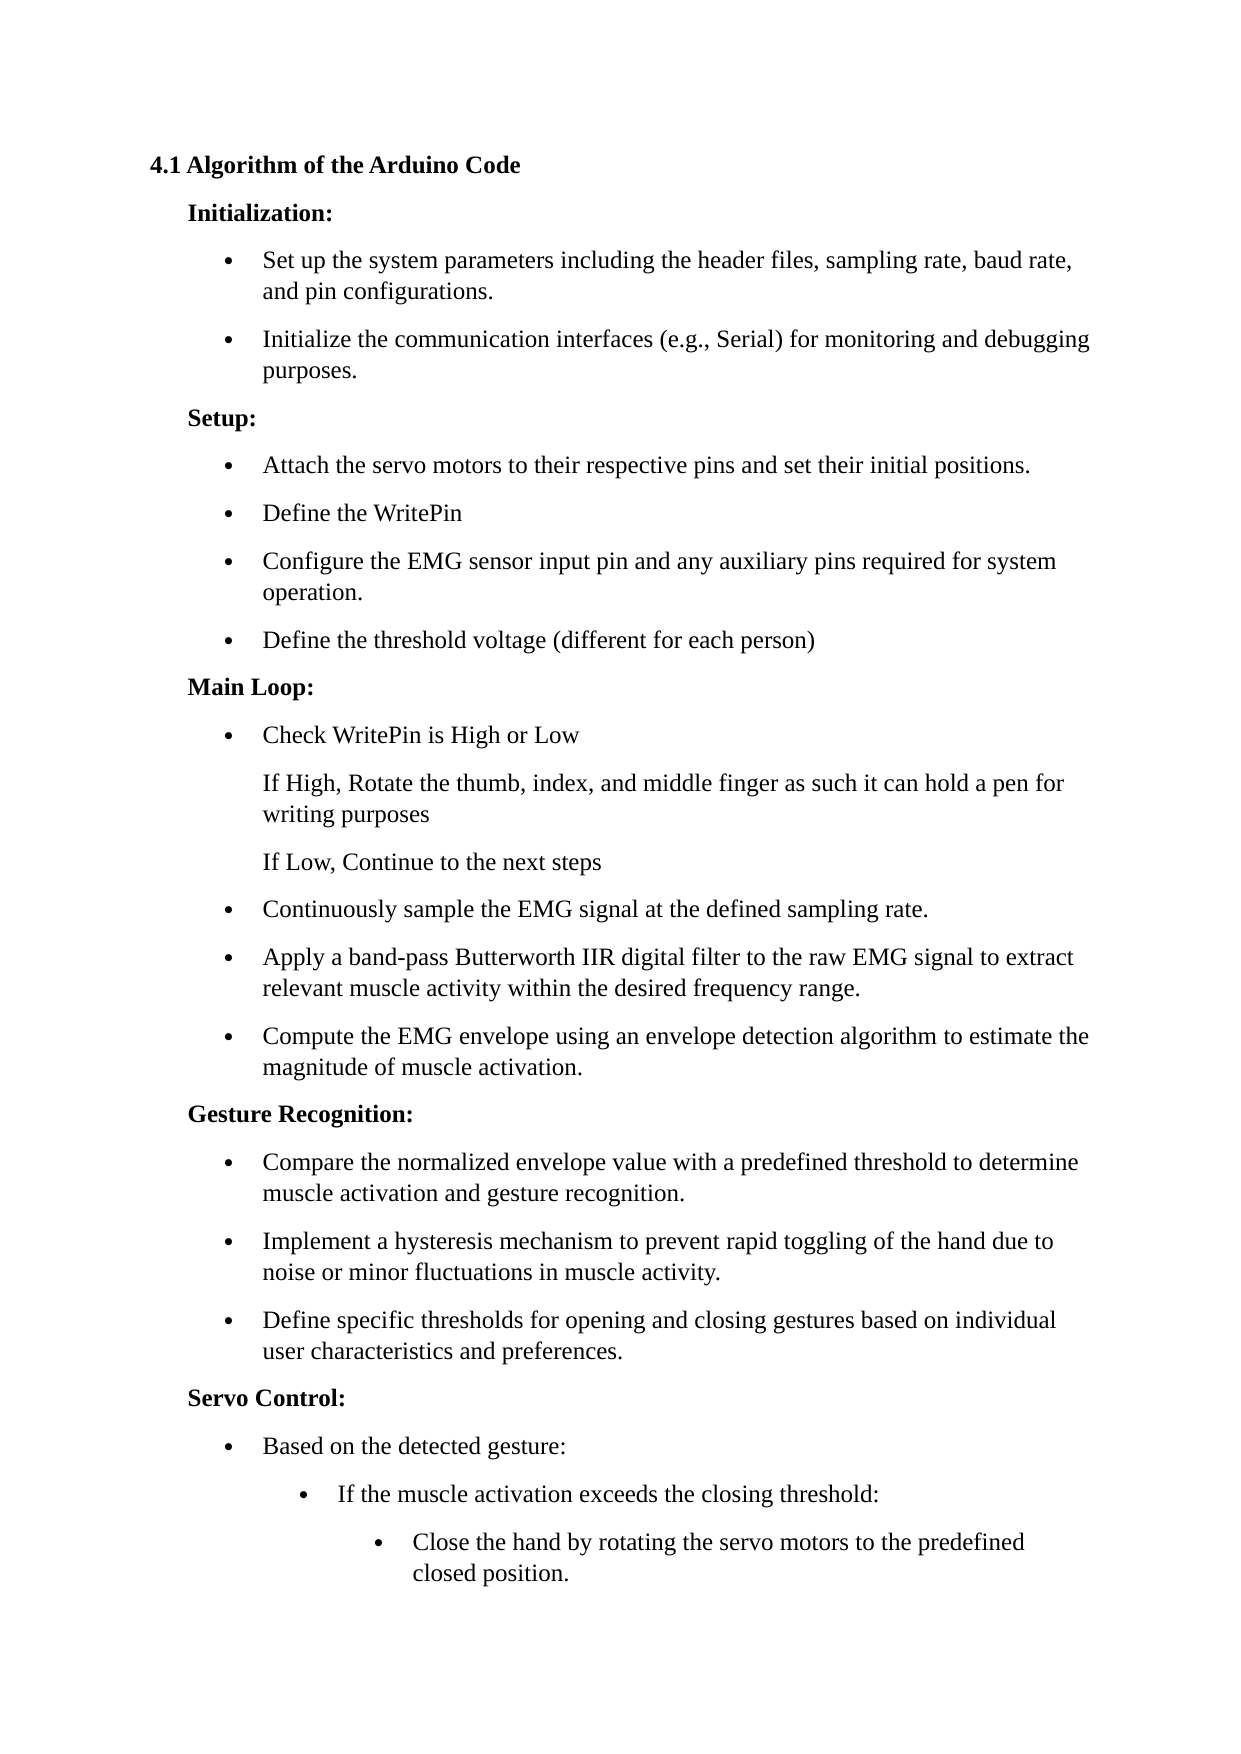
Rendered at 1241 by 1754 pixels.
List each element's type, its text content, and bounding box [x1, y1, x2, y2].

list If the muscle activation exceeds the closing threshold: [300, 1479, 1090, 1508]
list Close the hand by rotating the servo motors to the predefined closed position. [375, 1527, 1090, 1586]
list Continuously sample the EMG signal at the defined sampling rate. [225, 894, 1090, 923]
list Set up the system parameters including the header files, sampling rate, baud rate, and pin configurations. [225, 245, 1090, 305]
list Check WritePin is High or Low [225, 720, 1090, 749]
list Initialize the communication interfaces (e.g., Serial) for monitoring and debugging purposes. [225, 324, 1090, 384]
text Setup: [187, 403, 1090, 432]
list Based on the detected gesture: [225, 1431, 1090, 1460]
text If High, Rotate the thumb, index, and middle finger as such it can hold a pen for writing purposes [262, 768, 1090, 828]
list Compare the normalized envelope value with a predefined threshold to determine muscle activation and gesture recognition. [225, 1147, 1090, 1207]
text Main Loop: [187, 672, 1090, 701]
text If Low, Continue to the next steps [262, 847, 1090, 875]
text 4.1 Algorithm of the Arduino Code [150, 150, 1090, 179]
text Servo Control: [187, 1383, 1090, 1412]
list Implement a hysteresis mechanism to prevent rapid toggling of the hand due to noise or minor fluctuations in muscle activity. [225, 1226, 1090, 1286]
text Gesture Recognition: [187, 1099, 1090, 1128]
list Attach the servo motors to their respective pins and set their initial positions. [225, 451, 1090, 479]
list Compute the EMG envelope using an envelope detection algorithm to estimate the magnitude of muscle activation. [225, 1021, 1090, 1081]
list Define specific thresholds for opening and closing gestures based on individual user characteristics and preferences. [225, 1305, 1090, 1364]
list Configure the EMG sensor input pin and any auxiliary pins required for system operation. [225, 546, 1090, 606]
list Apply a band-pass Butterworth IIR digital filter to the raw EMG signal to extract relevant muscle activity within the desired frequency range. [225, 942, 1090, 1002]
text Initialization: [187, 198, 1090, 226]
list Define the WritePin [225, 498, 1090, 527]
list Define the threshold voltage (different for each person) [225, 625, 1090, 653]
